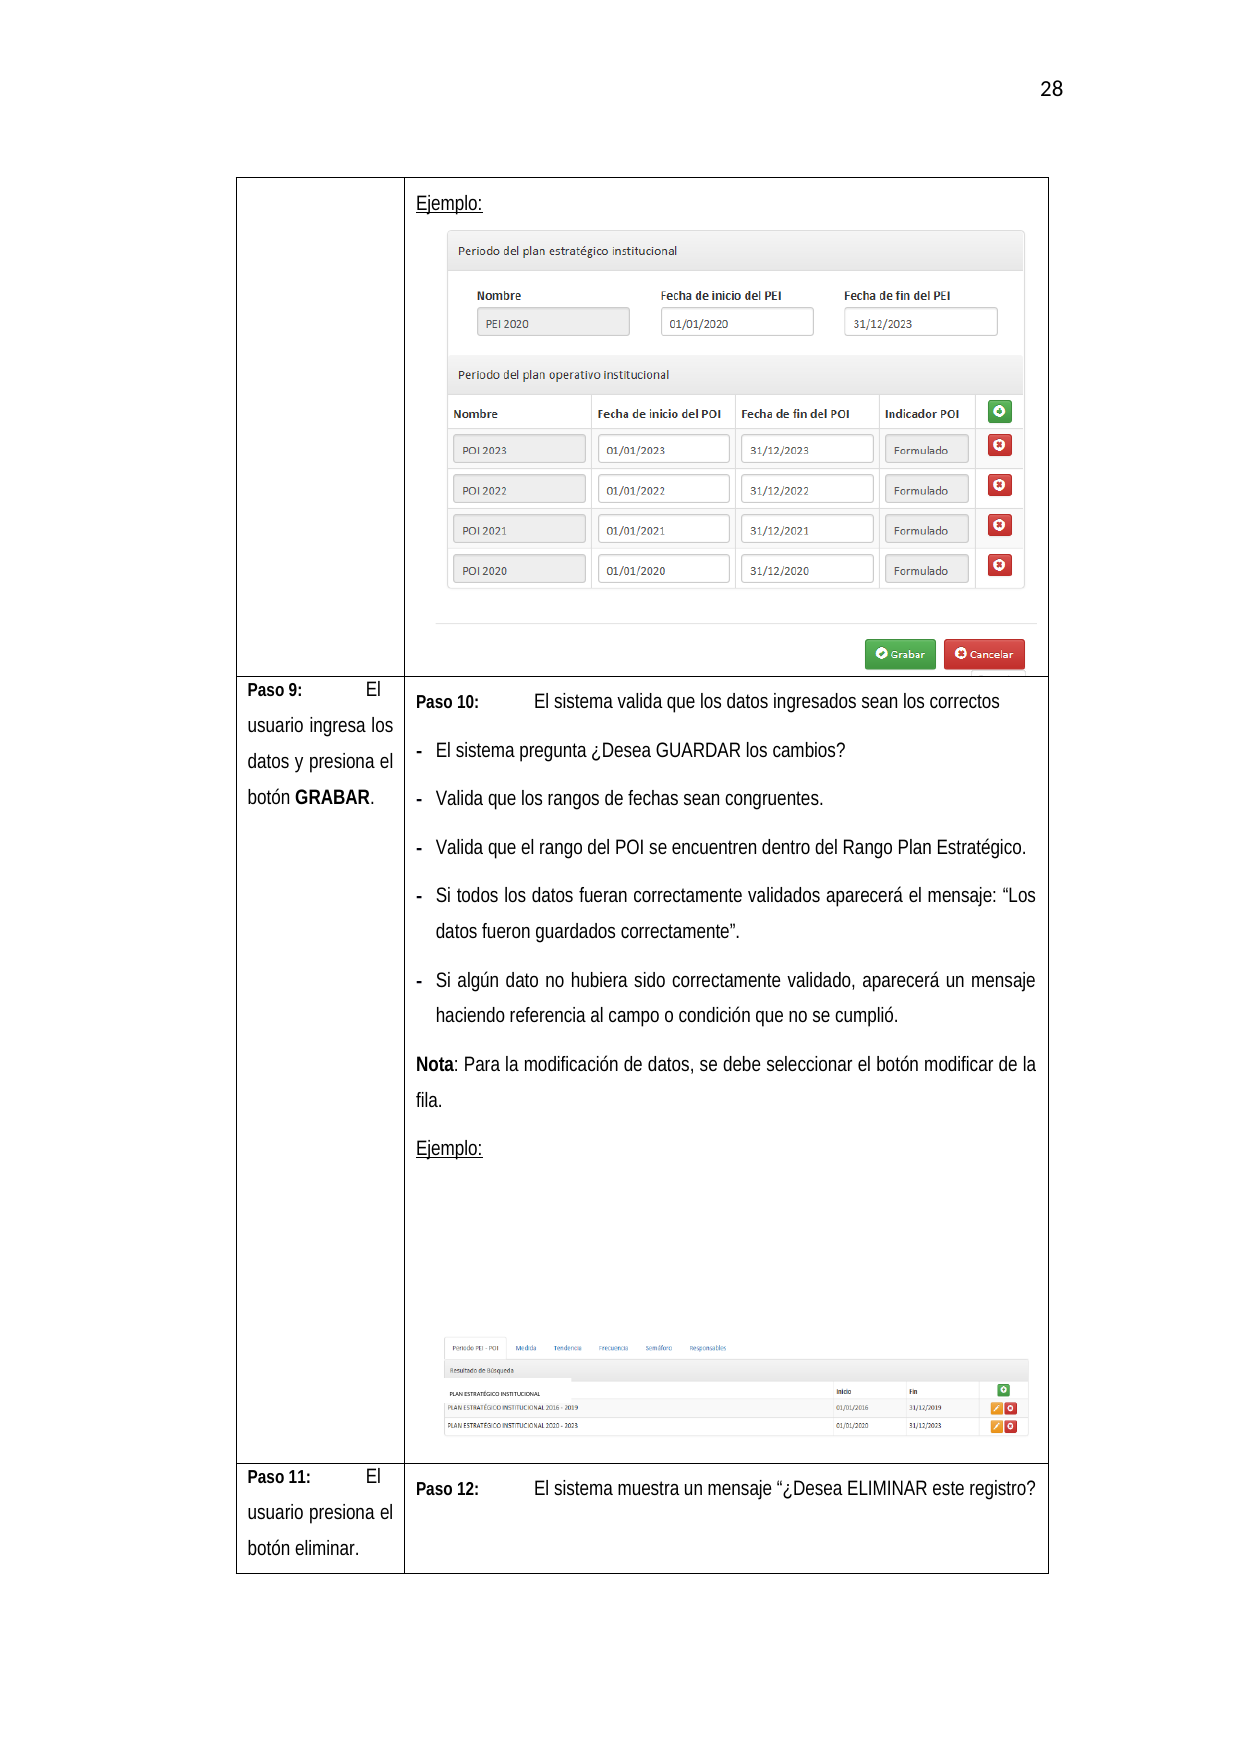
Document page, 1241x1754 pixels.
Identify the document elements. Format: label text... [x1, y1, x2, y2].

table_cell El usuario ingresa los datos y presiona el botón GRABAR. [237, 677, 404, 1463]
table_cell El usuario presiona el botón eliminar. [237, 1464, 404, 1573]
table_cell El sistema valida que los datos ingresados sean los correctos El sistema pregunta ¿Desea GUARDAR los cambios? Valida que los rangos de fechas sean congruentes. Valida que el rango del POI se encuentren dentro del Rango Plan Estratégico. Si todos los datos fueran correctamente validados aparecerá el mensaje: “Los datos fueron guardados correctamente”. Si algún dato no hubiera sido correctamente validado, aparecerá un mensaje haciendo referencia al campo o condición que no se cumplió. Nota: Para la modificación de datos, se debe seleccionar el botón modificar de la fila. Ejemplo: [405, 677, 1048, 1463]
picture [435, 230, 1037, 676]
picture [438, 1332, 1034, 1442]
table_cell El sistema muestra un mensaje “¿Desea ELIMINAR este registro? [405, 1464, 1048, 1573]
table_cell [237, 178, 404, 676]
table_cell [405, 178, 1048, 676]
